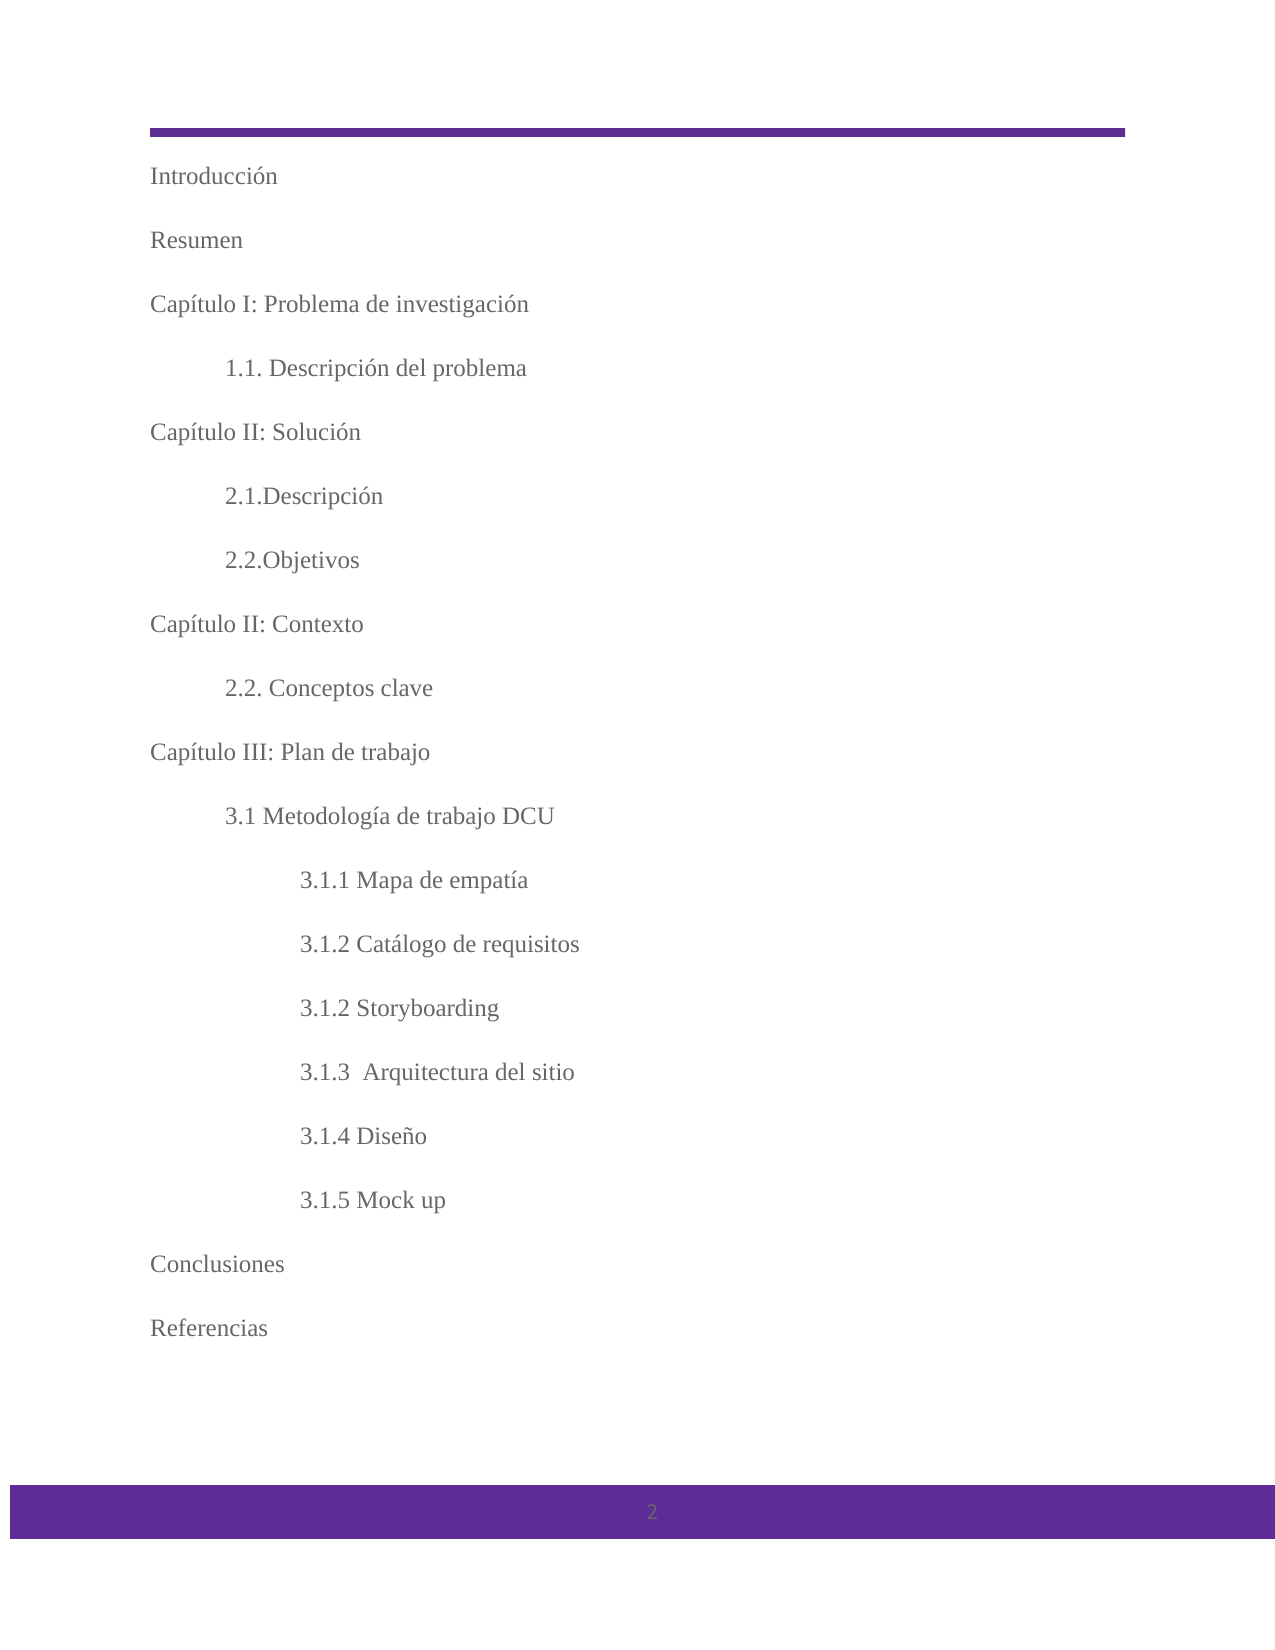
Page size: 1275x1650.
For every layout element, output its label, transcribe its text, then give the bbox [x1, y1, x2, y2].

text 3.1.5 Mock up [225, 1185, 1125, 1213]
text Conclusiones [150, 1249, 1125, 1277]
text 1.1. Descripción del problema [150, 353, 1125, 382]
text Resumen [150, 225, 1125, 254]
text 2.2. Conceptos clave [150, 673, 1125, 702]
text Capítulo III: Plan de trabajo [150, 737, 1125, 766]
text Capítulo II: Solución [150, 417, 1125, 446]
text 3.1.2 Catálogo de requisitos [225, 929, 1125, 958]
text 3.1.3 Arquitectura del sitio [225, 1057, 1125, 1086]
text Capítulo II: Contexto [150, 609, 1125, 638]
text 2.1.Descripción [150, 481, 1125, 510]
text 3.1.1 Mapa de empatía [225, 865, 1125, 894]
text 3.1.4 Diseño [225, 1121, 1125, 1149]
picture [150, 128, 1125, 137]
text 3.1.2 Storyboarding [225, 993, 1125, 1022]
text 2.2.Objetivos [150, 545, 1125, 574]
text 3.1 Metodología de trabajo DCU [150, 801, 1125, 830]
text Capítulo I: Problema de investigación [150, 289, 1125, 318]
text Referencias [150, 1313, 1125, 1341]
text Introducción [150, 161, 1125, 190]
